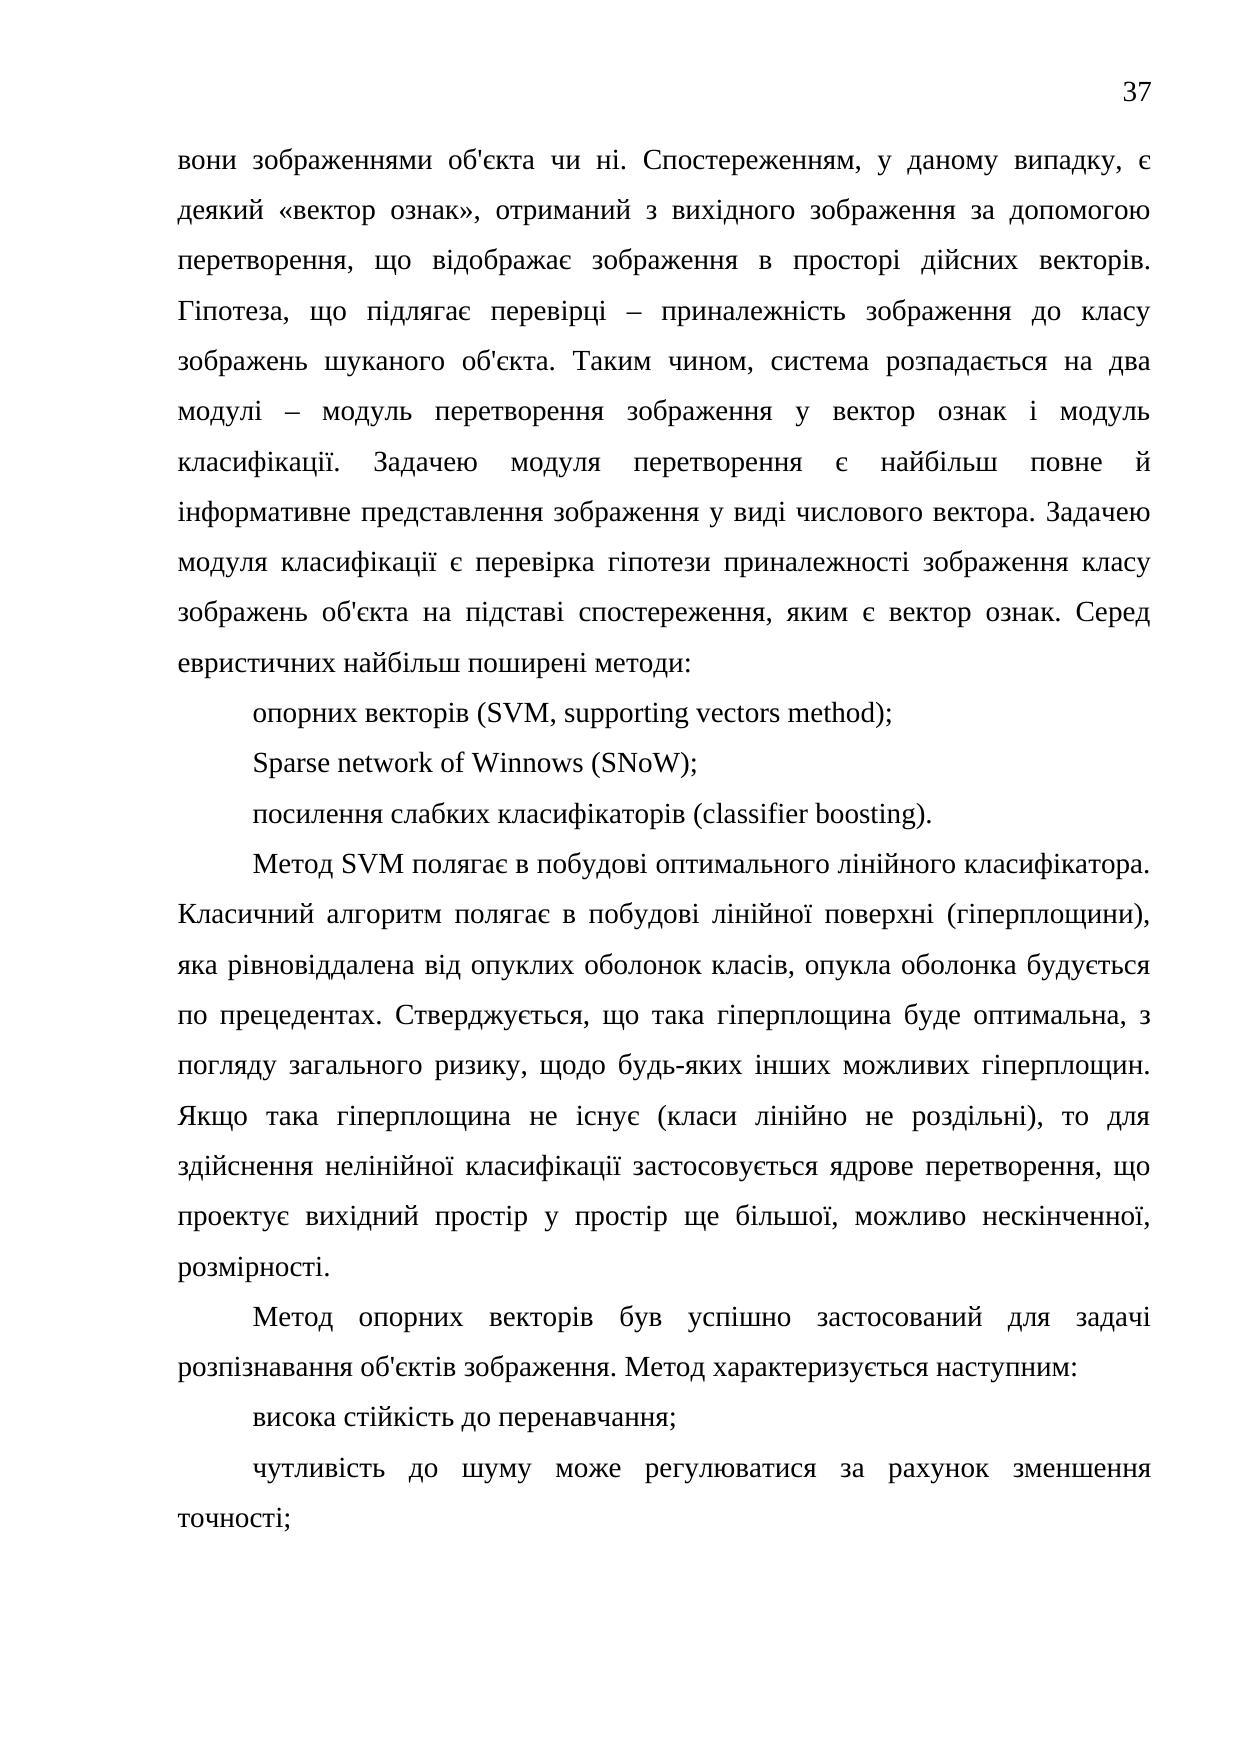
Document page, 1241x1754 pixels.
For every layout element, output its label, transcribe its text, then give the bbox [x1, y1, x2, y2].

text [177, 142, 1152, 678]
text Метод SVM полягає в побудові оптимального лінійного класифікатора. Класичний алгоритм полягає в побудові лінійної поверхні (гіперплощини), яка рівновіддалена від опуклих оболонок класів, опукла оболонка будується по прецедентах. Стверджується, що така гіперплощина буде оптимальна, з погляду загального ризику, щодо будь-яких інших можливих гіперплощин. Якщо така гіперплощина не існує (класи лінійно не роздільні), то для здійснення нелінійної класифікації застосовується ядрове перетворення, що проектує вихідний простір у простір ще більшої, можливо нескінченної, розмірності. [177, 846, 1152, 1282]
text посилення слабких класифікаторів (classіfіer boostіng). [177, 796, 1152, 829]
text опорних векторів (SVM, supporting vectors method); [177, 695, 1152, 729]
text чутливість до шуму може регулюватися за рахунок зменшення точності; [177, 1450, 1152, 1534]
text висока стійкість до перенавчання; [177, 1399, 1152, 1433]
text Sparse network of Wіnnows (SNoW); [177, 746, 1152, 779]
text Метод опорних векторів був успішно застосований для задачі розпізнавання об'єктів зображення. Метод характеризується наступним: [177, 1299, 1152, 1383]
